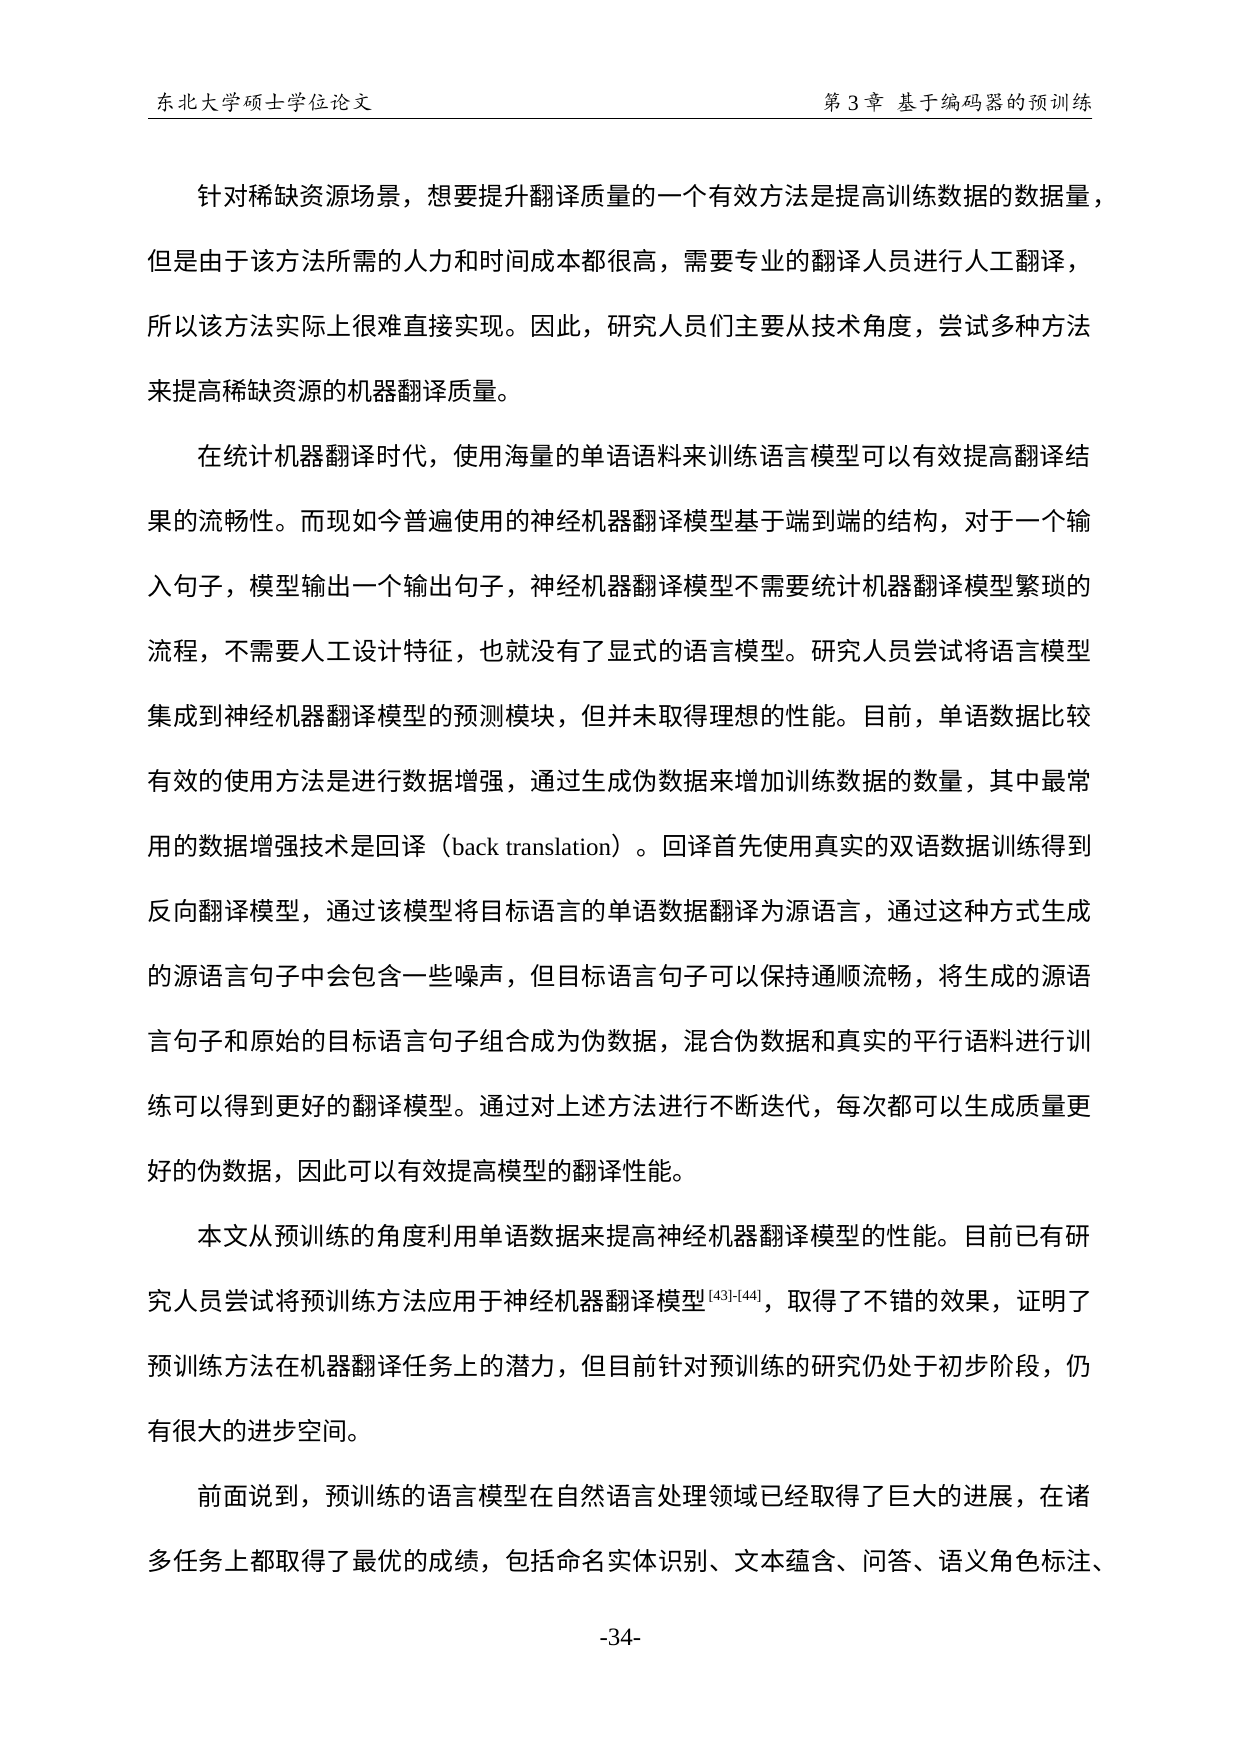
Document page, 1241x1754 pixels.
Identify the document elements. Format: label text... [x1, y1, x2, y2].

text 针对稀缺资源场景，想要提升翻译质量的一个有效方法是提高训练数据的数据量，但是由于该方法所需的人力和时间成本都很高，需要专业的翻译人员进行人工翻译，所以该方法实际上很难直接实现。因此，研究人员们主要从技术角度，尝试多种方法来提高稀缺资源的机器翻译质量。 [148, 162, 1092, 422]
text 本文从预训练的角度利用单语数据来提高神经机器翻译模型的性能。目前已有研究人员尝试将预训练方法应用于神经机器翻译模型[43]-[44]，取得了不错的效果，证明了预训练方法在机器翻译任务上的潜力，但目前针对预训练的研究仍处于初步阶段，仍有很大的进步空间。 [148, 1202, 1092, 1462]
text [148, 1462, 1092, 1592]
text 在统计机器翻译时代，使用海量的单语语料来训练语言模型可以有效提高翻译结果的流畅性。而现如今普遍使用的神经机器翻译模型基于端到端的结构，对于一个输入句子，模型输出一个输出句子，神经机器翻译模型不需要统计机器翻译模型繁琐的流程，不需要人工设计特征，也就没有了显式的语言模型。研究人员尝试将语言模型集成到神经机器翻译模型的预测模块，但并未取得理想的性能。目前，单语数据比较有效的使用方法是进行数据增强，通过生成伪数据来增加训练数据的数量，其中最常用的数据增强技术是回译（back translation）。回译首先使用真实的双语数据训练得到反向翻译模型，通过该模型将目标语言的单语数据翻译为源语言，通过这种方式生成的源语言句子中会包含一些噪声，但目标语言句子可以保持通顺流畅，将生成的源语言句子和原始的目标语言句子组合成为伪数据，混合伪数据和真实的平行语料进行训练可以得到更好的翻译模型。通过对上述方法进行不断迭代，每次都可以生成质量更好的伪数据，因此可以有效提高模型的翻译性能。 [148, 422, 1092, 1202]
